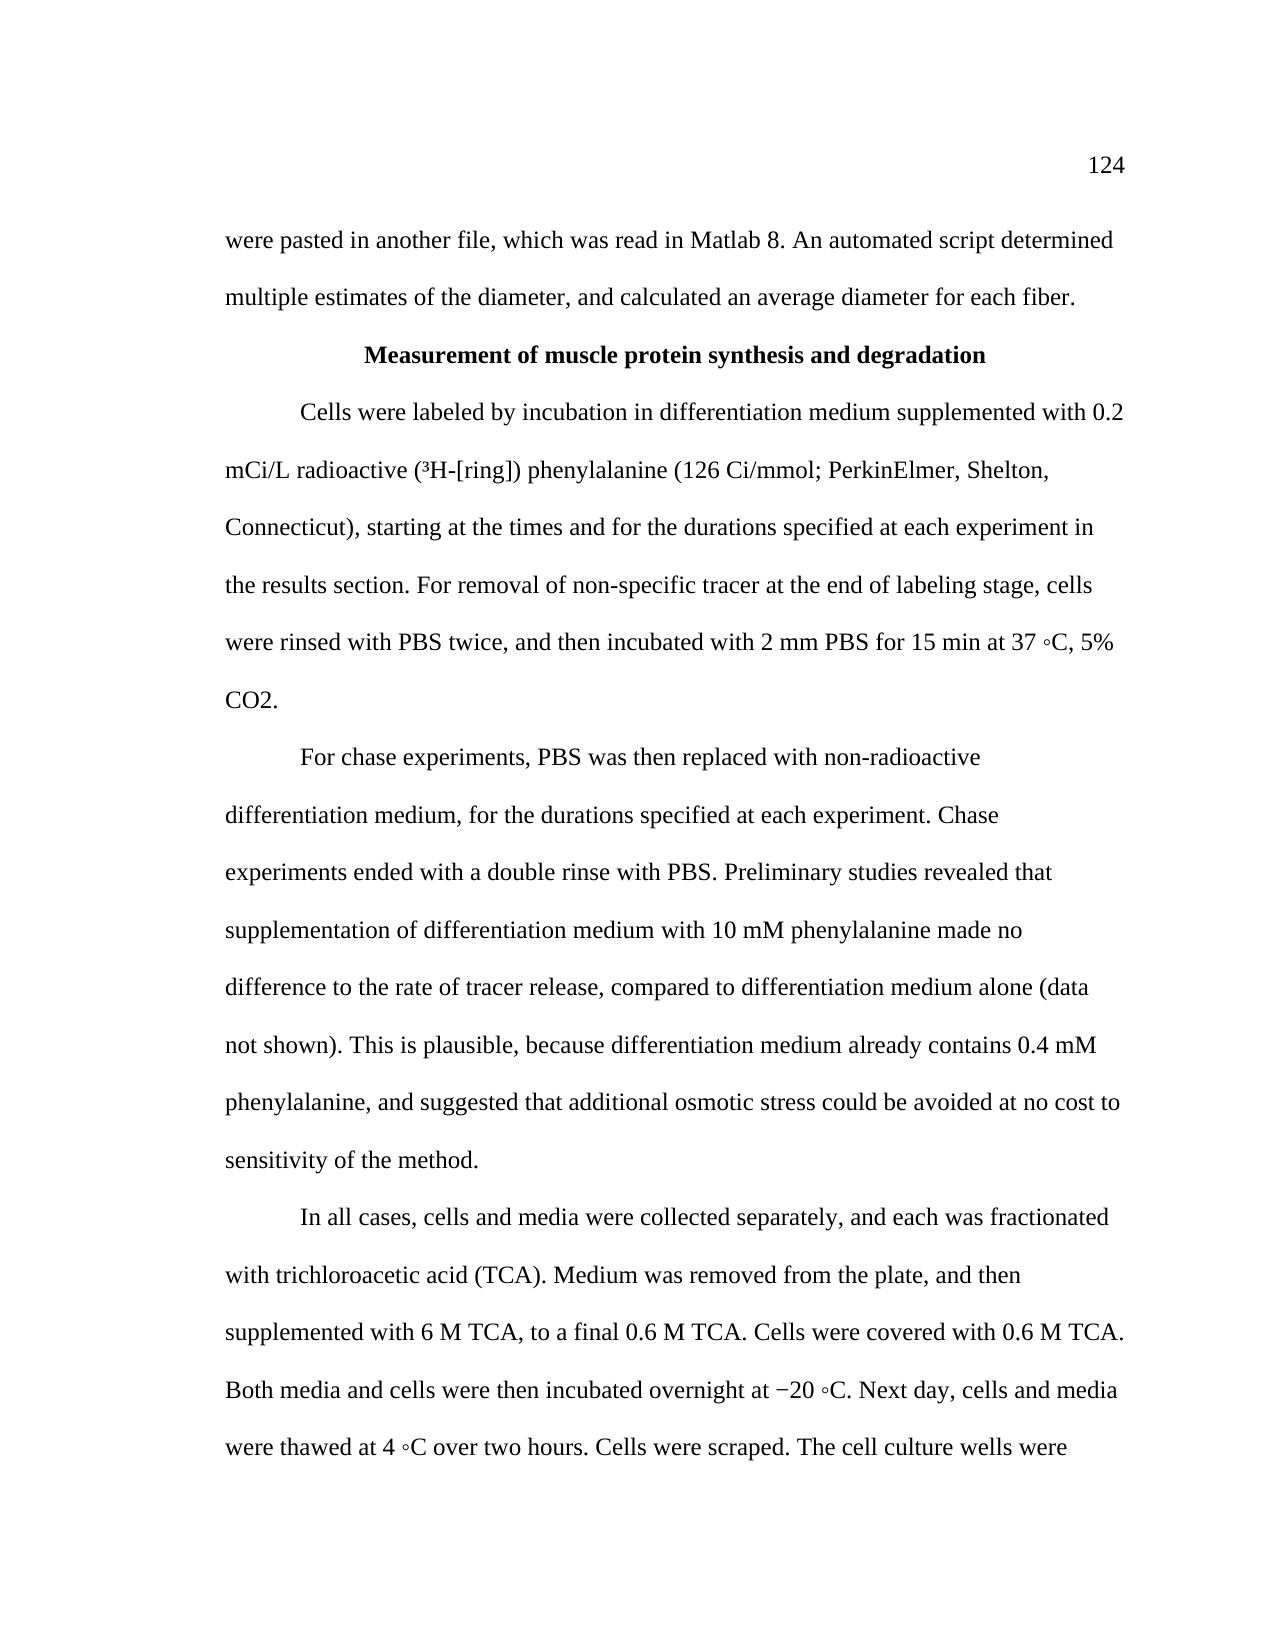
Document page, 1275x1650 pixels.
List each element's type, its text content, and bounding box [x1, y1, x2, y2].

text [225, 225, 1125, 311]
subtitle Measurement of muscle protein synthesis and degradation [225, 340, 1125, 369]
text For chase experiments, PBS was then replaced with non-radioactive differentiation medium, for the durations specified at each experiment. Chase experiments ended with a double rinse with PBS. Preliminary studies revealed that supplementation of differentiation medium with 10 mM phenylalanine made no difference to the rate of tracer release, compared to differentiation medium alone (data not shown). This is plausible, because differentiation medium already contains 0.4 mM phenylalanine, and suggested that additional osmotic stress could be avoided at no cost to sensitivity of the method. [225, 742, 1125, 1174]
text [225, 1202, 1125, 1461]
text Cells were labeled by incubation in differentiation medium supplemented with 0.2 mCi/L radioactive (³H-[ring]) phenylalanine (126 Ci/mmol; PerkinElmer, Shelton, Connecticut), starting at the times and for the durations specified at each experiment in the results section. For removal of non-specific tracer at the end of labeling stage, cells were rinsed with PBS twice, and then incubated with 2 mm PBS for 15 min at 37 ◦C, 5% CO2. [225, 397, 1125, 714]
